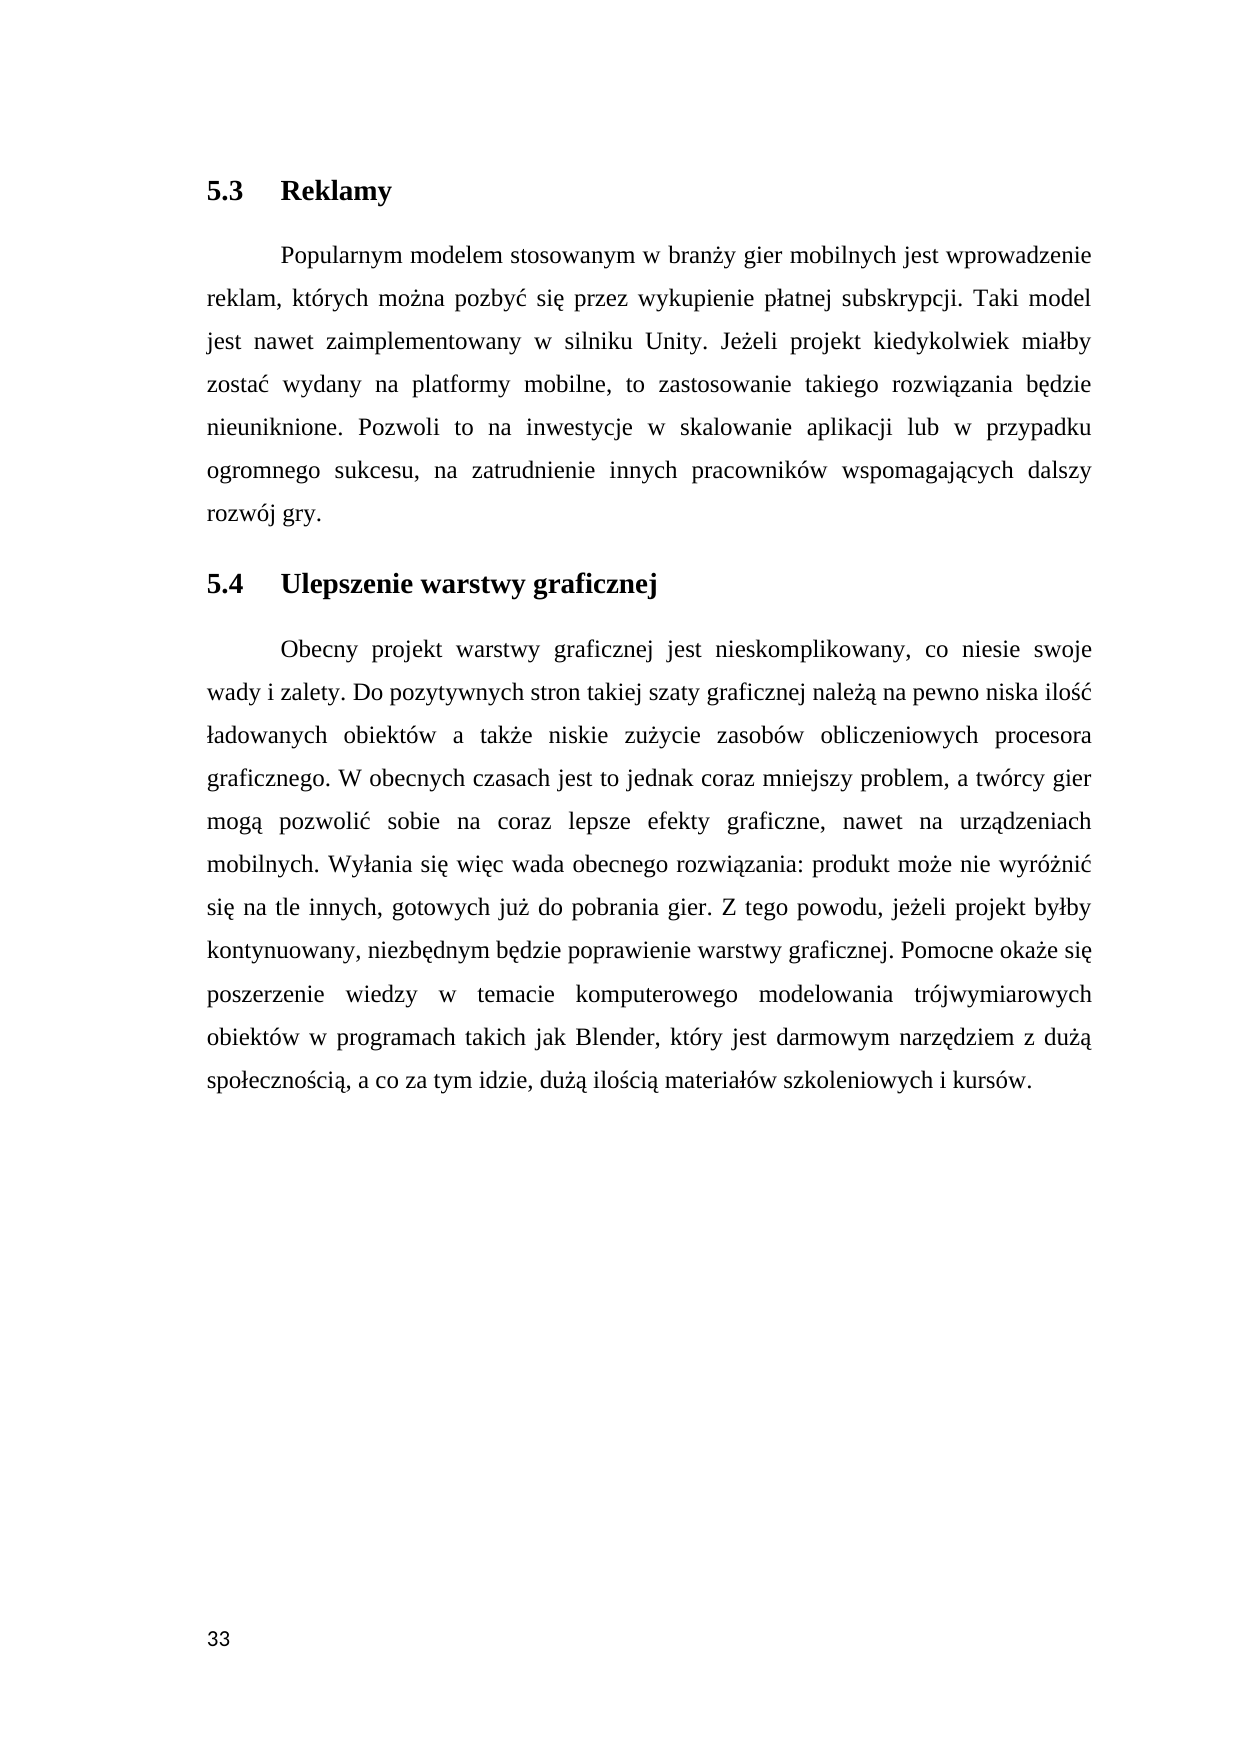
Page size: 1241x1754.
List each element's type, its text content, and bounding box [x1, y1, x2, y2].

text Obecny projekt warstwy graficznej jest nieskomplikowany, co niesie swoje wady i zalety. Do pozytywnych stron takiej szaty graficznej należą na pewno niska ilość ładowanych obiektów a także niskie zużycie zasobów obliczeniowych procesora graficznego. W obecnych czasach jest to jednak coraz mniejszy problem, a twórcy gier mogą pozwolić sobie na coraz lepsze efekty graficzne, nawet na urządzeniach mobilnych. Wyłania się więc wada obecnego rozwiązania: produkt może nie wyróżnić się na tle innych, gotowych już do pobrania gier. Z tego powodu, jeżeli projekt byłby kontynuowany, niezbędnym będzie poprawienie warstwy graficznej. Pomocne okaże się poszerzenie wiedzy w temacie komputerowego modelowania trójwymiarowych obiektów w programach takich jak Blender, który jest darmowym narzędziem z dużą społecznością, a co za tym idzie, dużą ilością materiałów szkoleniowych i kursów. [207, 634, 1093, 1094]
subtitle 5.4 Ulepszenie warstwy graficznej [207, 567, 1093, 600]
subtitle 5.3 Reklamy [207, 173, 1093, 206]
text Popularnym modelem stosowanym w branży gier mobilnych jest wprowadzenie reklam, których można pozbyć się przez wykupienie płatnej subskrypcji. Taki model jest nawet zaimplementowany w silniku Unity. Jeżeli projekt kiedykolwiek miałby zostać wydany na platformy mobilne, to zastosowanie takiego rozwiązania będzie nieuniknione. Pozwoli to na inwestycje w skalowanie aplikacji lub w przypadku ogromnego sukcesu, na zatrudnienie innych pracowników wspomagających dalszy rozwój gry. [207, 240, 1093, 527]
